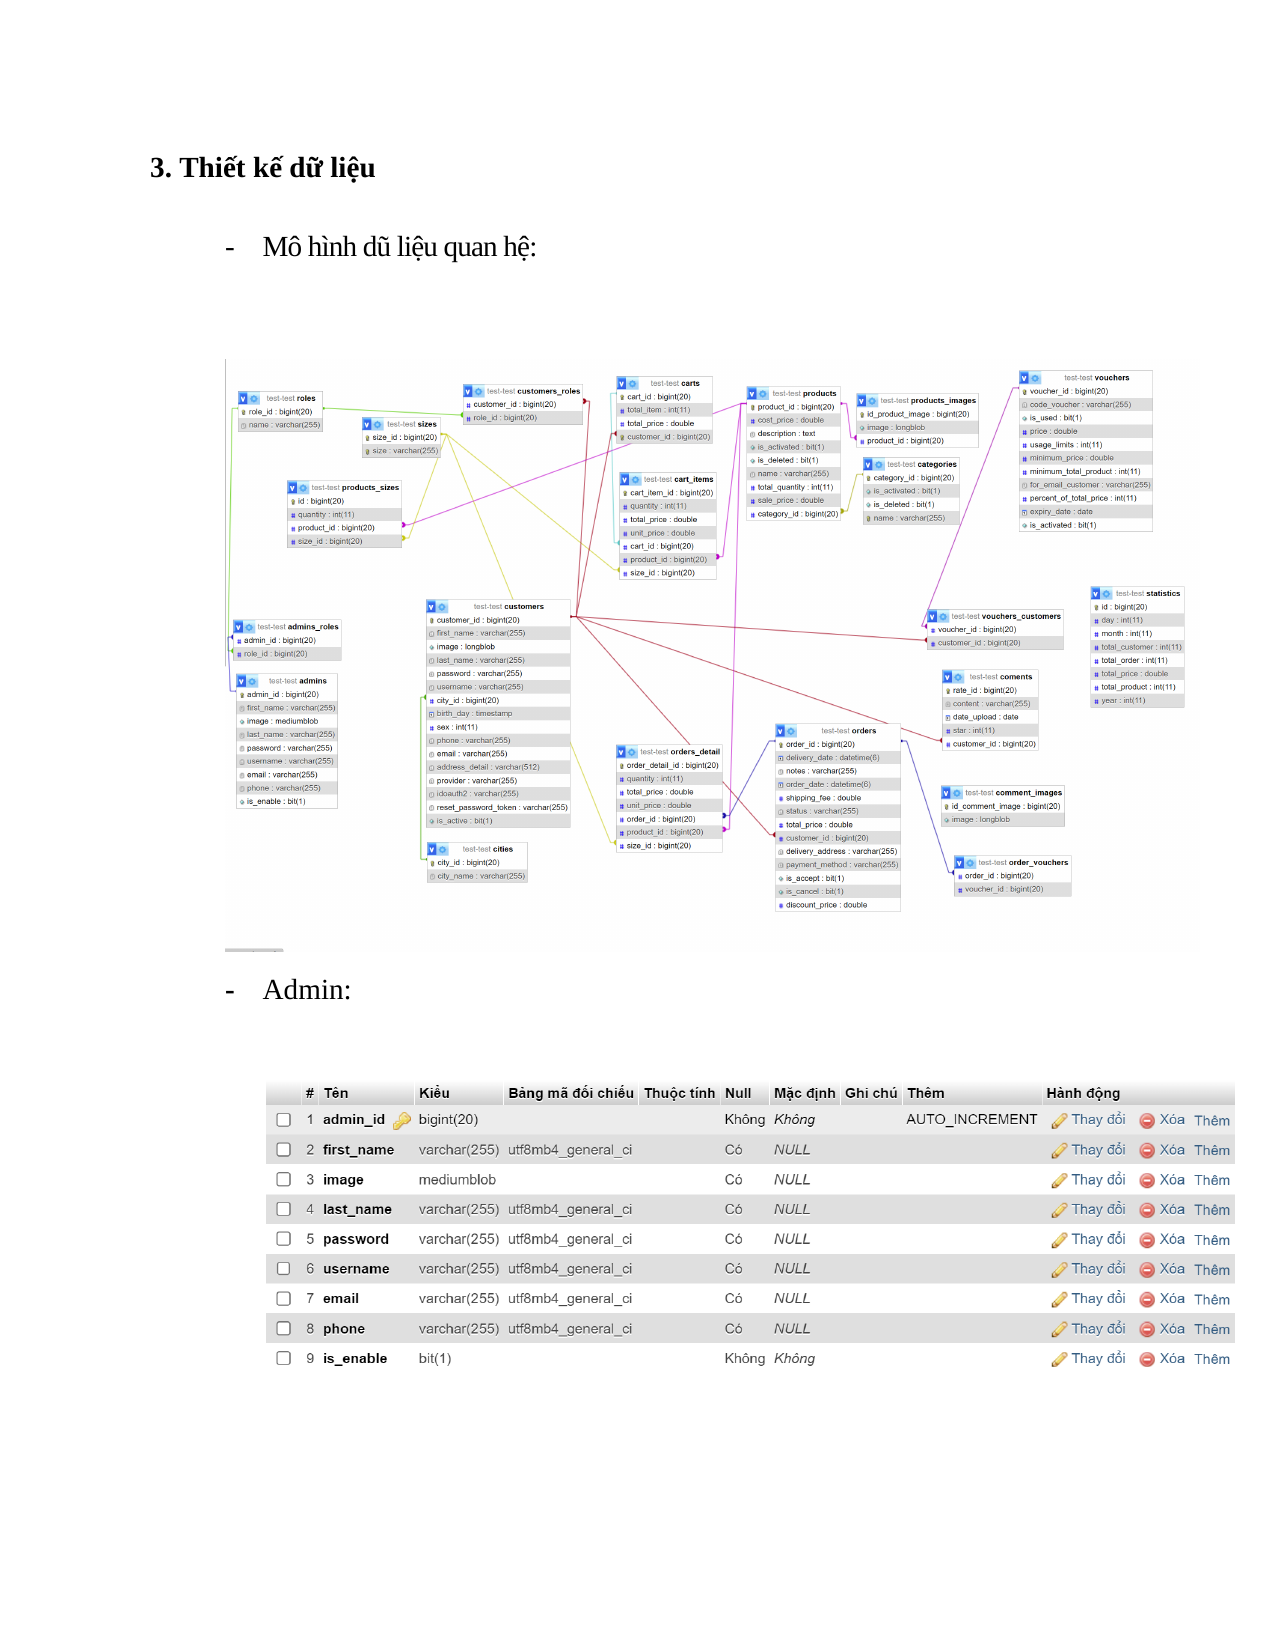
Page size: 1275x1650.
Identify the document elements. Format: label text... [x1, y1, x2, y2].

list Admin: [225, 972, 1125, 1005]
list Mô hình dũ liệu quan hệ: [225, 229, 1125, 263]
picture [225, 359, 1200, 952]
picture [262, 1072, 1238, 1377]
text 3. Thiết kế dữ liệu [150, 150, 1125, 183]
